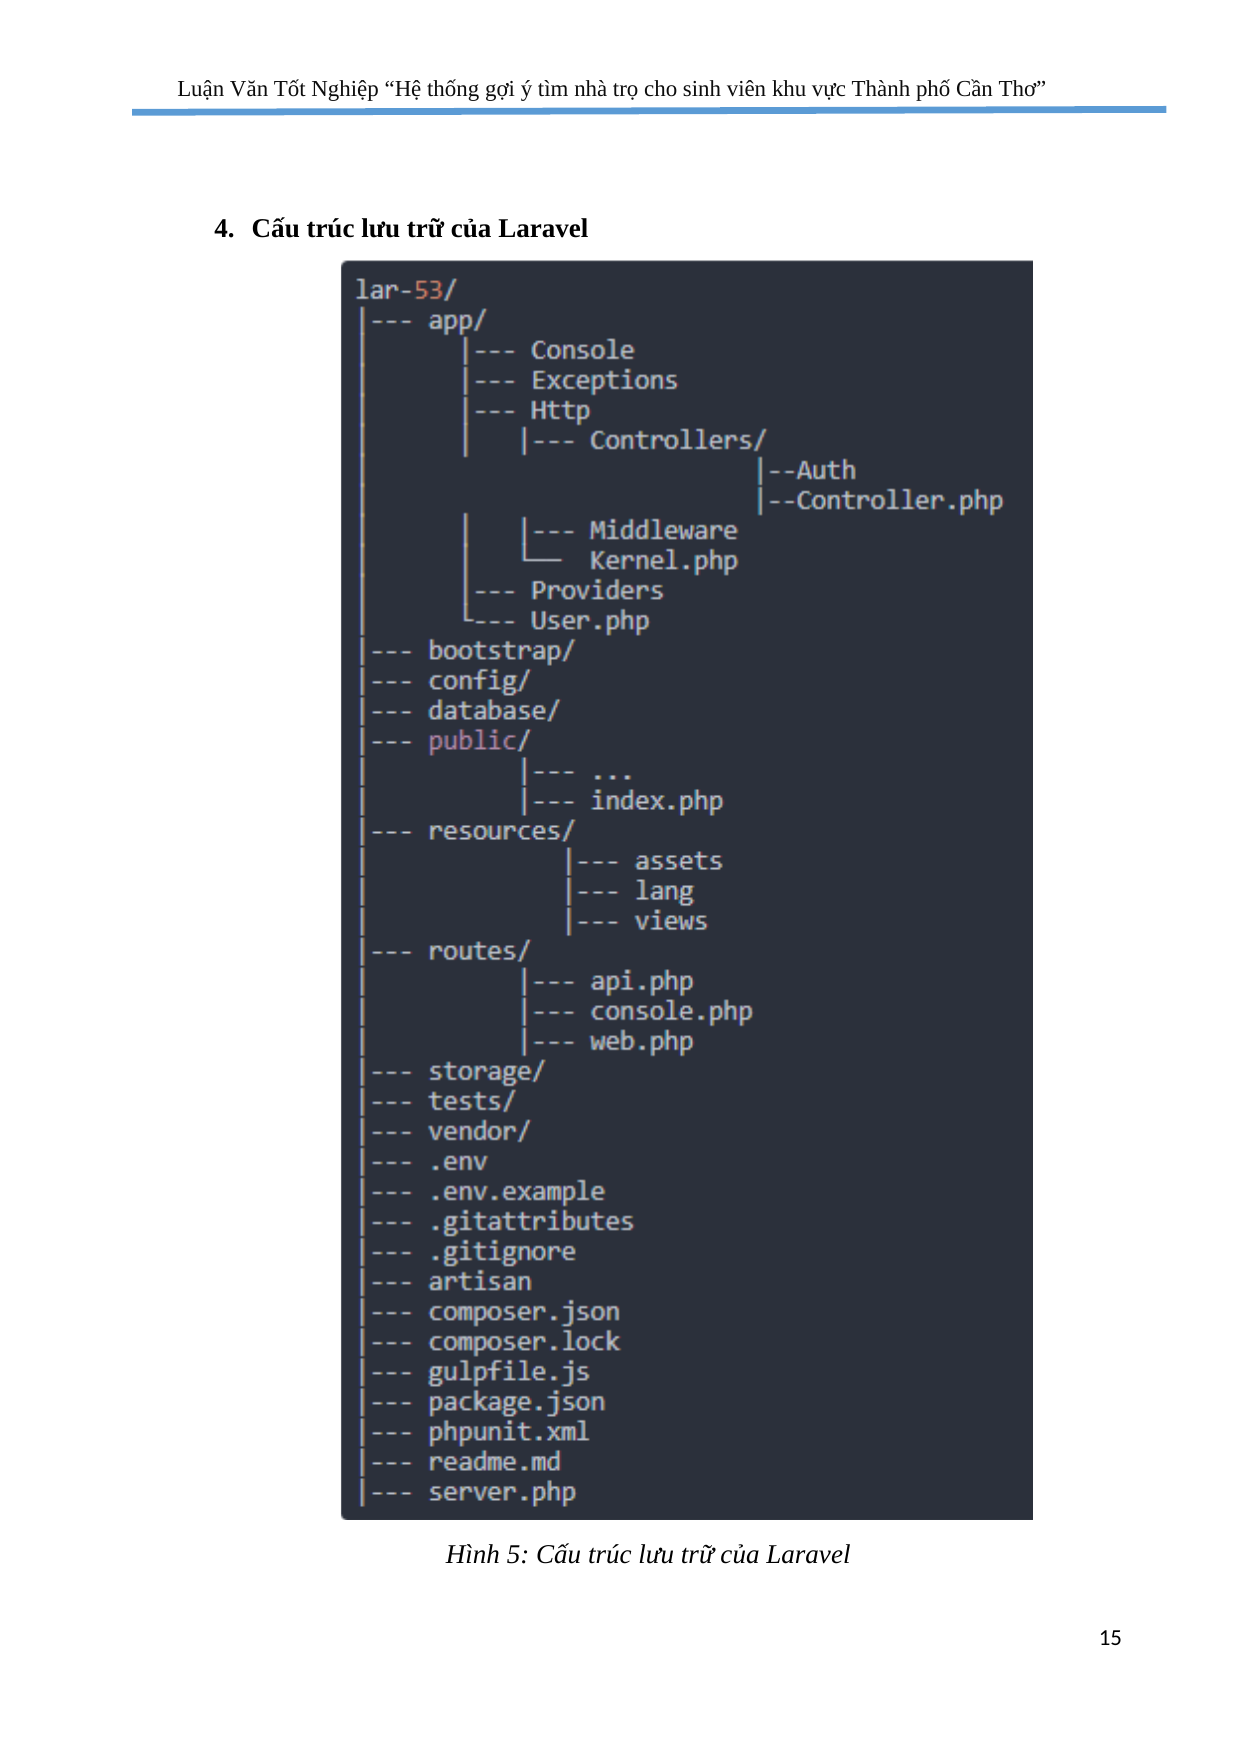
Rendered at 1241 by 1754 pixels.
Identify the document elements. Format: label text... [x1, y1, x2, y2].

picture [340, 246, 1033, 1520]
list Cấu trúc lưu trữ của Laravel [214, 212, 1122, 244]
text Hình 5: Cấu trúc lưu trữ của Laravel [177, 1538, 1122, 1569]
